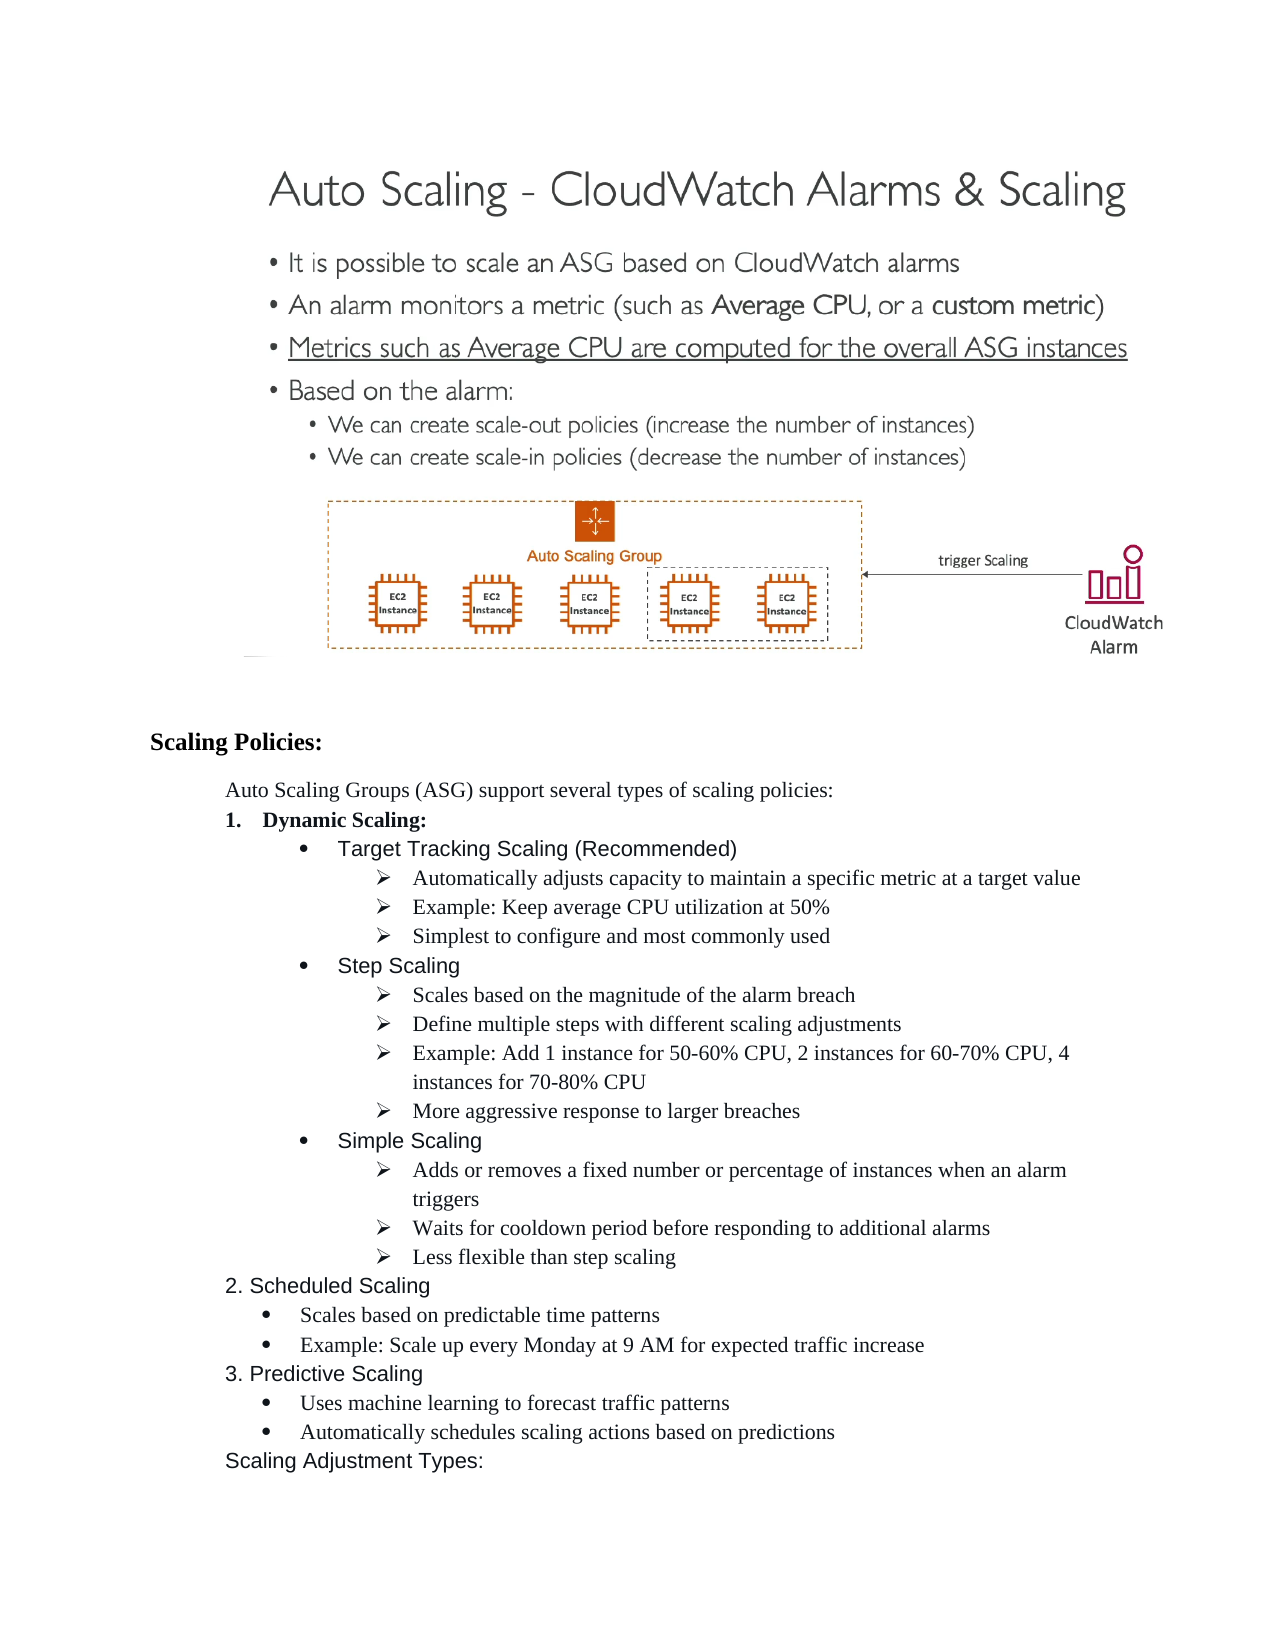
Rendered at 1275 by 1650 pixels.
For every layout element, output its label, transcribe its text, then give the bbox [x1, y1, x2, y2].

list Example: Scale up every Monday at 9 AM for expected traffic increase [262, 1332, 1125, 1357]
list Dynamic Scaling: [225, 807, 1125, 832]
list Waits for cooldown period before responding to additional alarms [375, 1215, 1125, 1240]
list Less flexible than step scaling [375, 1244, 1125, 1269]
text 2. Scheduled Scaling [225, 1273, 1125, 1298]
text 3. Predictive Scaling [225, 1361, 1125, 1386]
list Simple Scaling [300, 1127, 1125, 1153]
list Example: Add 1 instance for 50-60% CPU, 2 instances for 60-70% CPU, 4 instances for 70-80% CPU [375, 1040, 1125, 1094]
list Automatically schedules scaling actions based on predictions [262, 1419, 1125, 1444]
list Adds or removes a fixed number or percentage of instances when an alarm triggers [375, 1157, 1125, 1211]
list Step Scaling [300, 952, 1125, 978]
text Scaling Policies: [150, 727, 1125, 756]
list Scales based on the magnitude of the alarm breach [375, 982, 1125, 1007]
list Scales based on predictable time patterns [262, 1302, 1125, 1328]
list Uses machine learning to forecast traffic patterns [262, 1390, 1125, 1415]
text Auto Scaling Groups (ASG) support several types of scaling policies: [225, 777, 1125, 803]
list Example: Keep average CPU utilization at 50% [375, 894, 1125, 919]
list Simplest to configure and most commonly used [375, 923, 1125, 948]
list Target Tracking Scaling (Recommended) [300, 836, 1125, 861]
list Define multiple steps with different scaling adjustments [375, 1011, 1125, 1036]
list Automatically adjusts capacity to maintain a specific metric at a target value [375, 865, 1125, 890]
list More aggressive response to larger breaches [375, 1098, 1125, 1123]
text Scaling Adjustment Types: [225, 1448, 1125, 1473]
